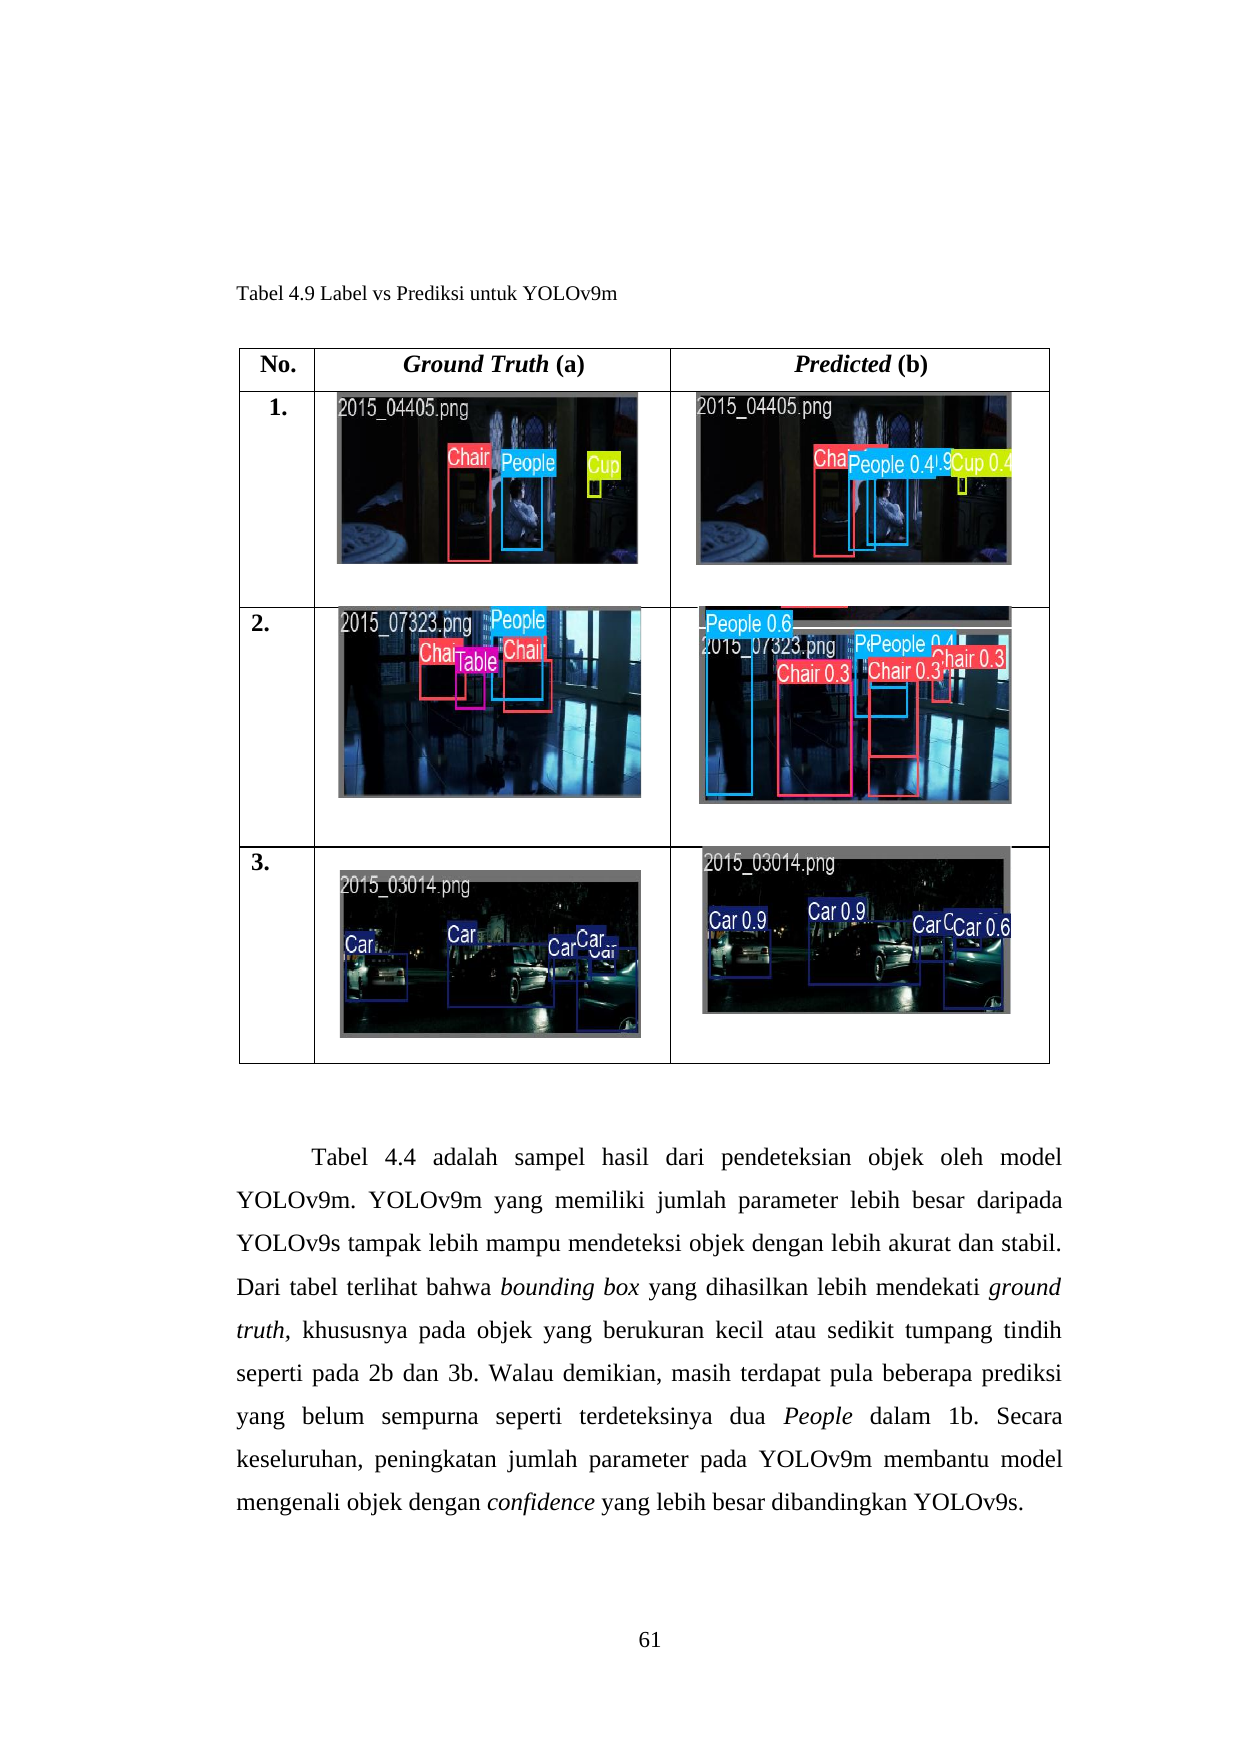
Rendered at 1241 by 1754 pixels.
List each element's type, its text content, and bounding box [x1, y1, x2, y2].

picture [336, 392, 639, 564]
table_cell [671, 608, 1049, 846]
table_cell [315, 608, 670, 846]
table_header No. [240, 349, 314, 391]
picture [702, 846, 1012, 1014]
table_header Predicted (b) [671, 349, 1049, 391]
picture [339, 870, 641, 1038]
table_cell [315, 848, 670, 1063]
table_cell 3. [240, 848, 314, 1063]
table_cell [315, 392, 670, 607]
picture [696, 392, 1012, 565]
table_cell 1. [240, 392, 314, 607]
table_header Ground Truth (a) [315, 349, 670, 391]
table_cell [671, 392, 1049, 607]
picture [338, 606, 642, 798]
text Tabel 4.4 adalah sampel hasil dari pendeteksian objek oleh model YOLOv9m. YOLOv9m yang memiliki jumlah parameter lebih besar daripada YOLOv9s tampak lebih mampu mendeteksi objek dengan lebih akurat dan stabil. Dari tabel terlihat bahwa bounding box yang dihasilkan lebih mendekati ground truth, khususnya pada objek yang berukuran kecil atau sedikit tumpang tindih seperti pada 2b dan 3b. Walau demikian, masih terdapat pula beberapa prediksi yang belum sempurna seperti terdeteksinya dua People dalam 1b. Secara keseluruhan, peningkatan jumlah parameter pada YOLOv9m membantu model mengenali objek dengan confidence yang lebih besar dibandingkan YOLOv9s. [236, 1142, 1063, 1516]
table_cell 2. [240, 608, 314, 846]
table_cell [671, 848, 1049, 1063]
picture [697, 606, 1012, 804]
